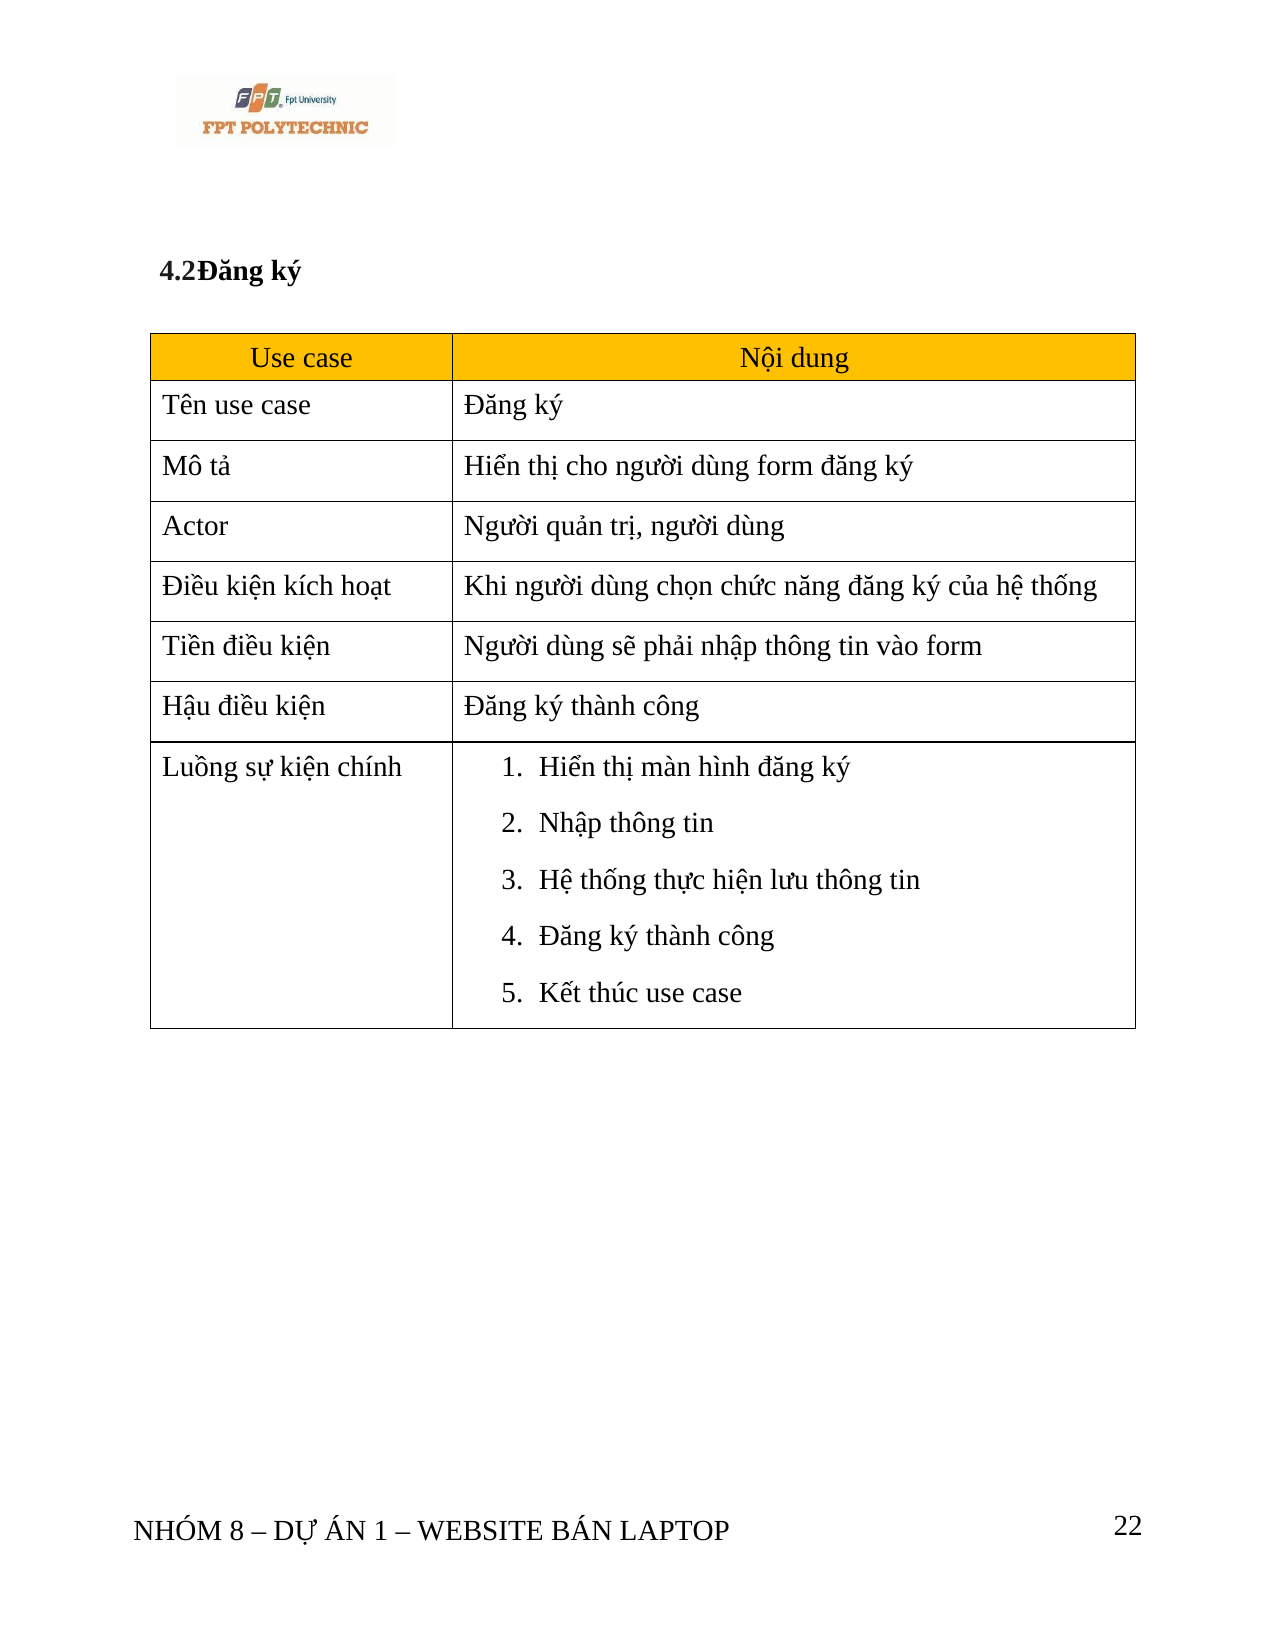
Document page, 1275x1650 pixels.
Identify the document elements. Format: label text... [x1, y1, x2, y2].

subtitle Đăng ký [159, 253, 1198, 287]
table_cell Khi người dùng chọn chức năng đăng ký của hệ thống [453, 562, 1135, 621]
table_cell Hiển thị màn hình đăng ký Nhập thông tin Hệ thống thực hiện lưu thông tin Đăng ký thành công Kết thúc use case [453, 743, 1135, 1028]
table_header Nội dung [453, 334, 1135, 380]
table_cell Actor [151, 502, 452, 561]
table_cell Hiển thị cho người dùng form đăng ký [453, 441, 1135, 501]
table_cell Người quản trị, người dùng [453, 502, 1135, 561]
table_cell Người dùng sẽ phải nhập thông tin vào form [453, 622, 1135, 681]
table_cell Điều kiện kích hoạt [151, 562, 452, 621]
table_cell Đăng ký thành công [453, 682, 1135, 741]
table_cell Mô tả [151, 441, 452, 501]
table_cell Tên use case [151, 381, 452, 440]
table_cell Tiền điều kiện [151, 622, 452, 681]
picture [177, 75, 395, 146]
table_cell Luồng sự kiện chính [151, 743, 452, 1028]
table_header Use case [151, 334, 452, 380]
table_cell Hậu điều kiện [151, 682, 452, 741]
table_cell Đăng ký [453, 381, 1135, 440]
